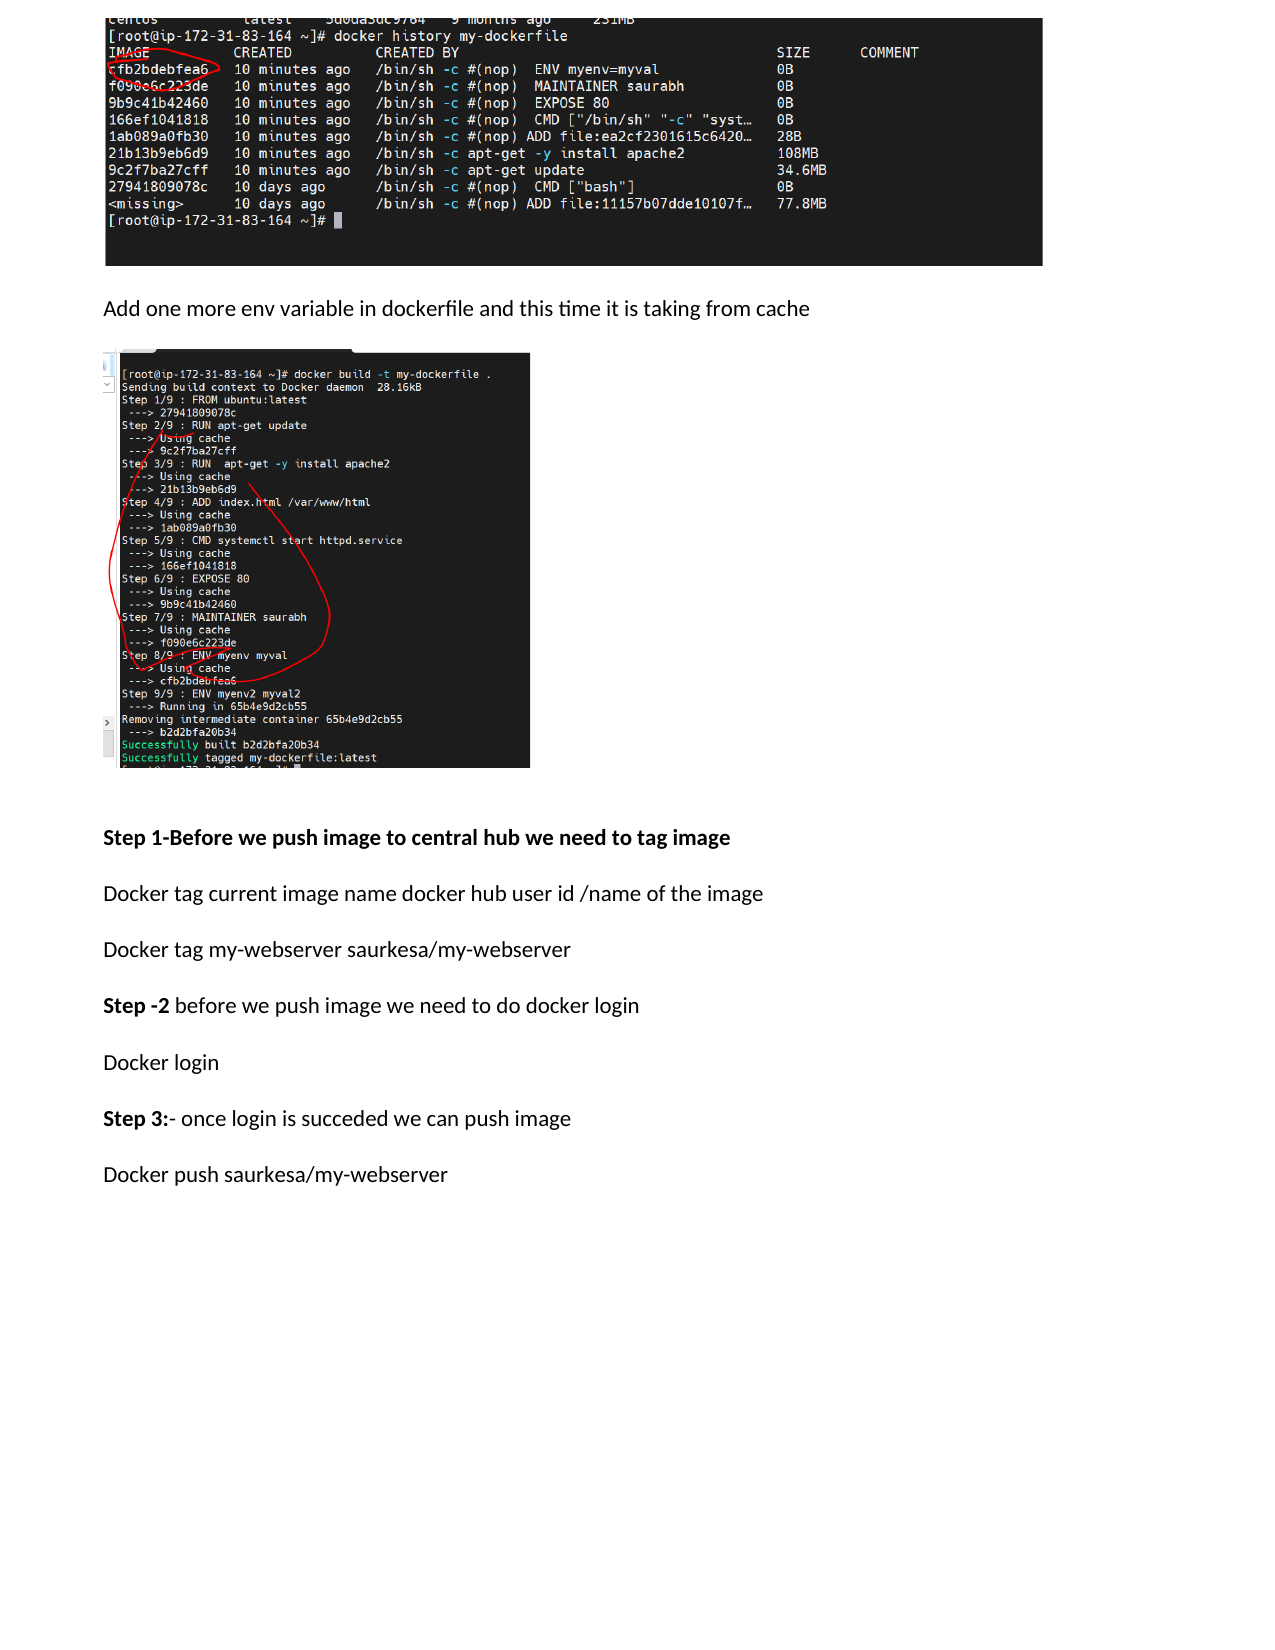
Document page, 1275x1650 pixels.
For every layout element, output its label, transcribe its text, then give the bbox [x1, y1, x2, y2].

picture [103, 18, 1043, 266]
picture [103, 349, 531, 768]
text Docker tag my-webserver saurkesa/my-webserver [103, 936, 1247, 963]
text Add one more env variable in dockerfile and this time it is taking from cache [103, 294, 1247, 322]
text Docker tag current image name docker hub user id /name of the image [103, 879, 1247, 907]
text Step -2 before we push image we need to do docker login [103, 992, 1247, 1019]
text Step 3:- once login is succeded we can push image [103, 1104, 1247, 1132]
text Docker push saurkesa/my-webserver [103, 1160, 1247, 1188]
text Step 1-Before we push image to central hub we need to tag image [103, 823, 1247, 851]
text Docker login [103, 1048, 1247, 1076]
